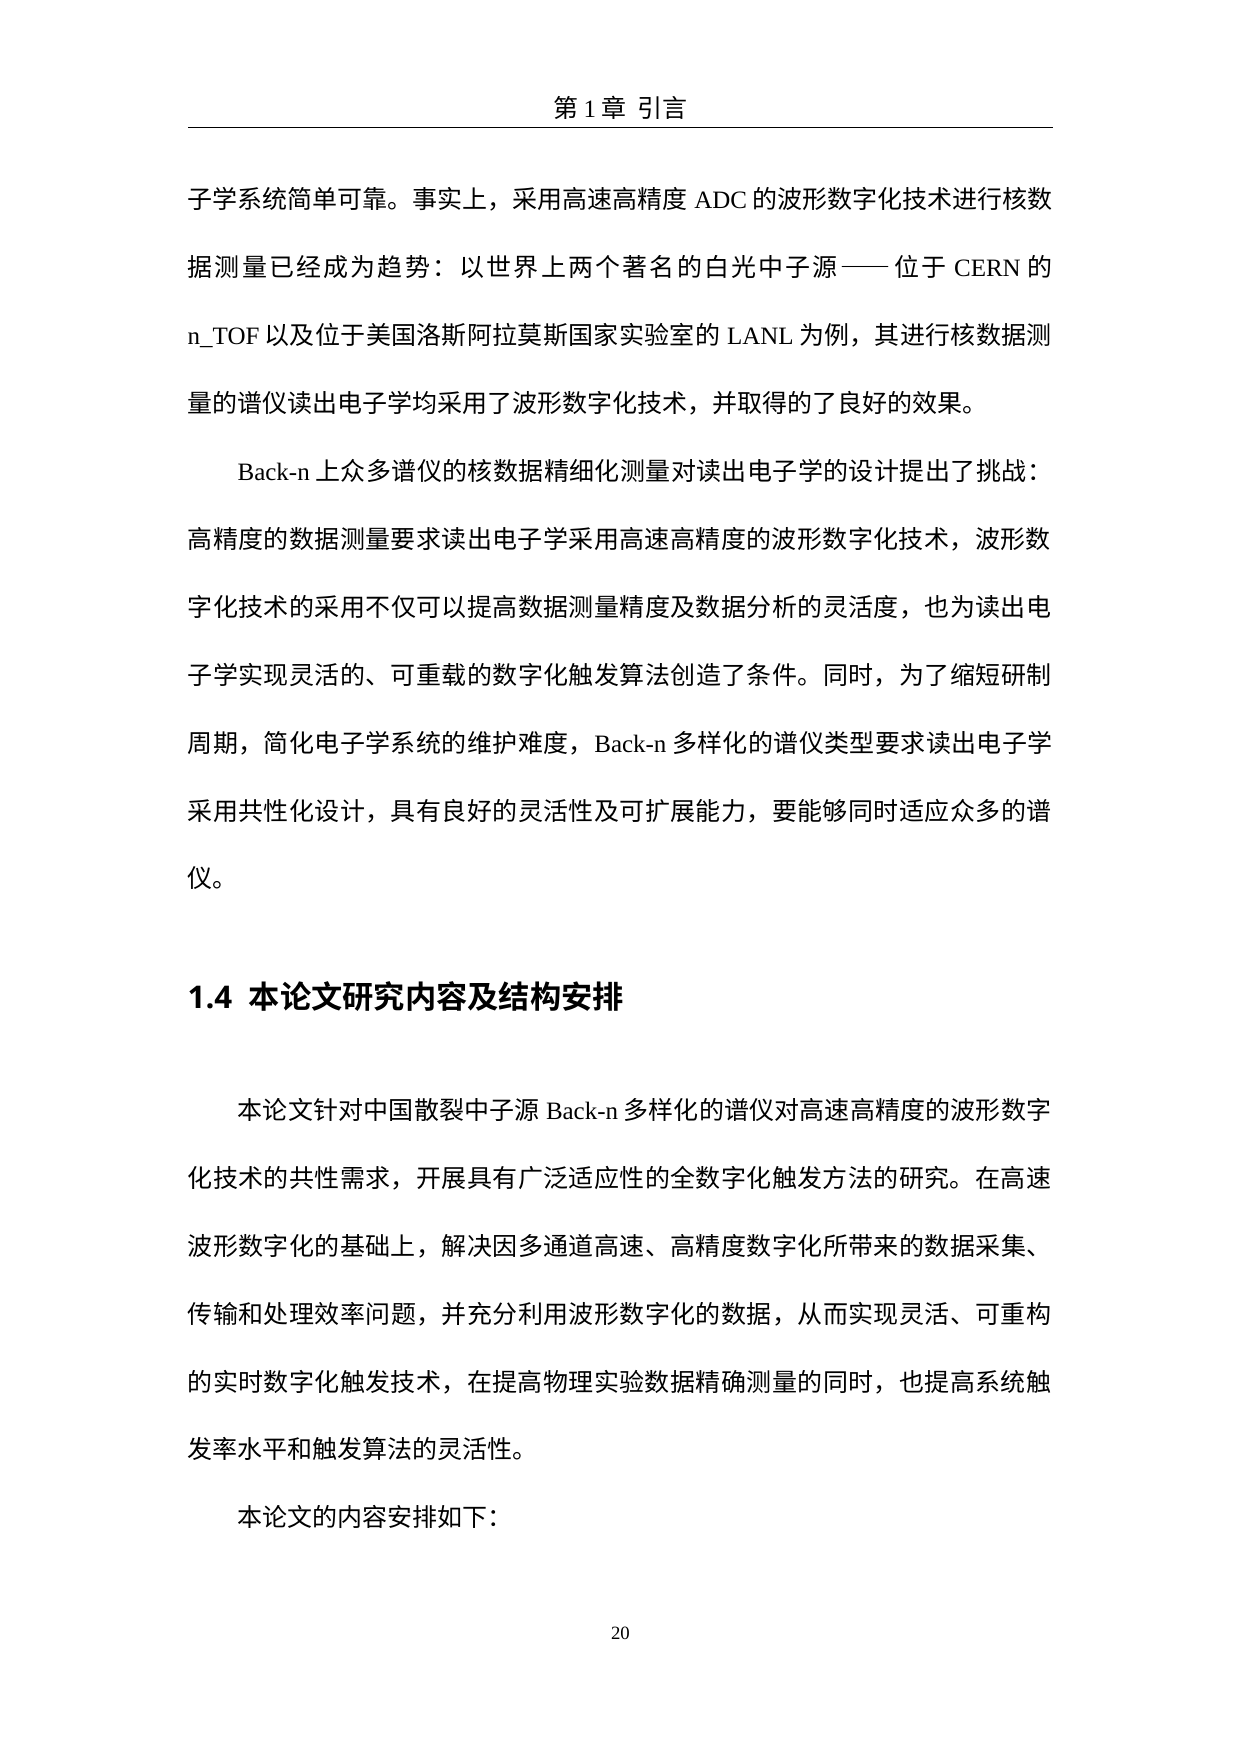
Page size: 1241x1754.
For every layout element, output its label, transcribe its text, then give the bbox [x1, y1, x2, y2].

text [187, 164, 1053, 436]
text 本论文的内容安排如下： [187, 1482, 1053, 1550]
text 本论文针对中国散裂中子源Back-n多样化的谱仪对高速高精度的波形数字化技术的共性需求，开展具有广泛适应性的全数字化触发方法的研究。在高速波形数字化的基础上，解决因多通道高速、高精度数字化所带来的数据采集、传输和处理效率问题，并充分利用波形数字化的数据，从而实现灵活、可重构的实时数字化触发技术，在提高物理实验数据精确测量的同时，也提高系统触发率水平和触发算法的灵活性。 [187, 1074, 1053, 1482]
text Back-n上众多谱仪的核数据精细化测量对读出电子学的设计提出了挑战：高精度的数据测量要求读出电子学采用高速高精度的波形数字化技术，波形数字化技术的采用不仅可以提高数据测量精度及数据分析的灵活度，也为读出电子学实现灵活的、可重载的数字化触发算法创造了条件。同时，为了缩短研制周期，简化电子学系统的维护难度，Back-n多样化的谱仪类型要求读出电子学采用共性化设计，具有良好的灵活性及可扩展能力，要能够同时适应众多的谱仪。 [187, 436, 1053, 911]
subtitle 1.4 本论文研究内容及结构安排 [187, 961, 1053, 1029]
